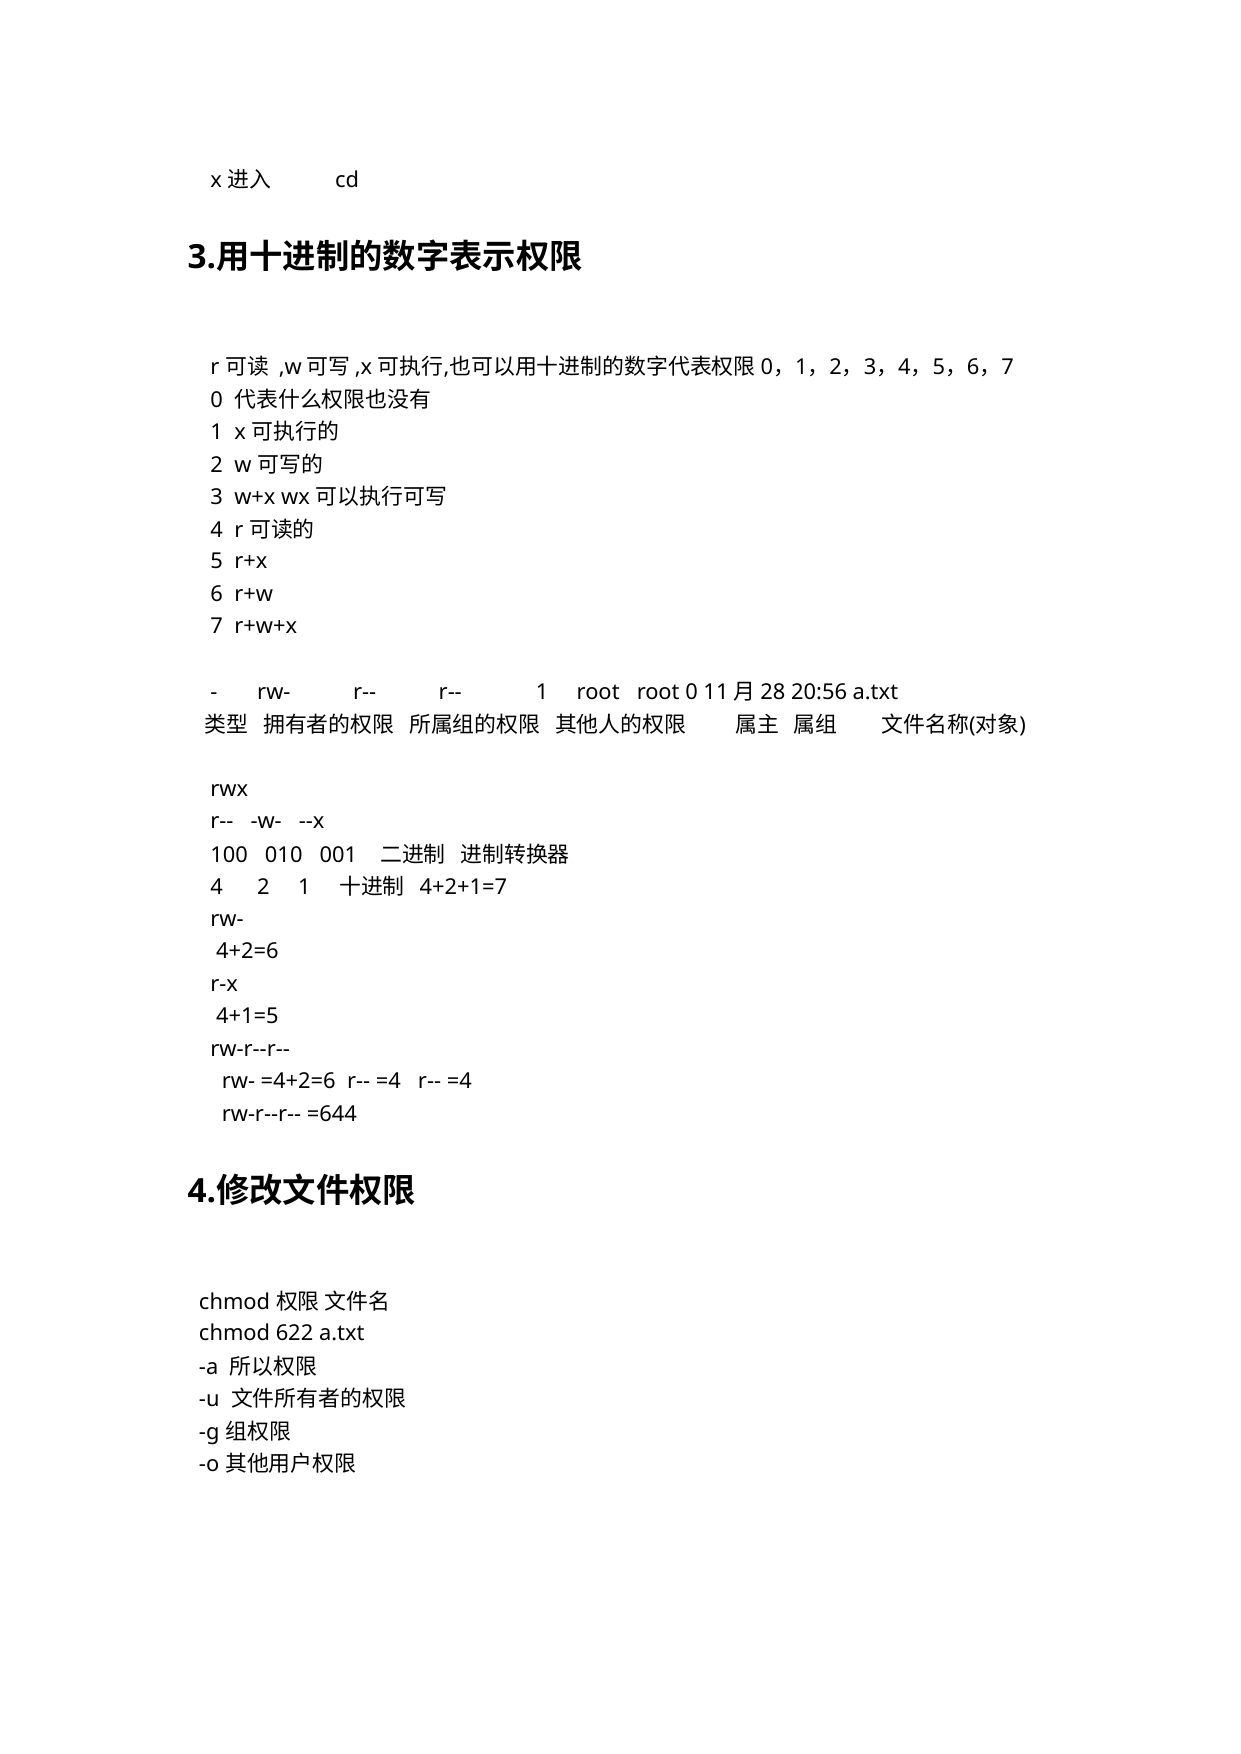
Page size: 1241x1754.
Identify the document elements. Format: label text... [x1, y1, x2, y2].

text 4+1=5 [187, 999, 1053, 1031]
text -u 文件所有者的权限 [187, 1381, 1053, 1413]
text - rw- r-- r-- 1 root root 0 11月 28 20:56 a.txt [187, 674, 1053, 706]
subtitle 3.用十进制的数字表示权限 [187, 222, 1053, 287]
text rwx [187, 771, 1053, 804]
text -a 所以权限 [187, 1348, 1053, 1381]
subtitle 4.修改文件权限 [187, 1156, 1053, 1221]
text rw-r--r-- [187, 1031, 1053, 1064]
text 类型 拥有者的权限 所属组的权限 其他人的权限 属主 属组 文件名称(对象) [187, 706, 1053, 739]
text 5 r+x [187, 544, 1053, 576]
text 1 x 可执行的 [187, 414, 1053, 446]
text rw- [187, 901, 1053, 934]
text x 进入 cd [187, 162, 1053, 194]
text chmod 622 a.txt [187, 1316, 1053, 1348]
text 4 r 可读的 [187, 511, 1053, 544]
text 6 r+w [187, 576, 1053, 609]
text r-x [187, 966, 1053, 999]
text chmod 权限 文件名 [187, 1283, 1053, 1316]
text 0 代表什么权限也没有 [187, 381, 1053, 414]
text 3 w+x wx 可以执行可写 [187, 479, 1053, 511]
text rw- =4+2=6 r-- =4 r-- =4 [187, 1064, 1053, 1096]
text -o 其他用户权限 [187, 1446, 1053, 1478]
text r 可读 ,w可写 ,x 可执行,也可以用十进制的数字代表权限 0，1，2，3，4，5，6，7 [187, 349, 1053, 381]
text 4 2 1 十进制 4+2+1=7 [187, 869, 1053, 901]
text 2 w 可写的 [187, 446, 1053, 479]
text -g 组权限 [187, 1413, 1053, 1446]
text 4+2=6 [187, 934, 1053, 966]
text r-- -w- --x [187, 804, 1053, 836]
text 7 r+w+x [187, 609, 1053, 641]
text rw-r--r-- =644 [187, 1096, 1053, 1129]
text 100 010 001 二进制 进制转换器 [187, 836, 1053, 869]
